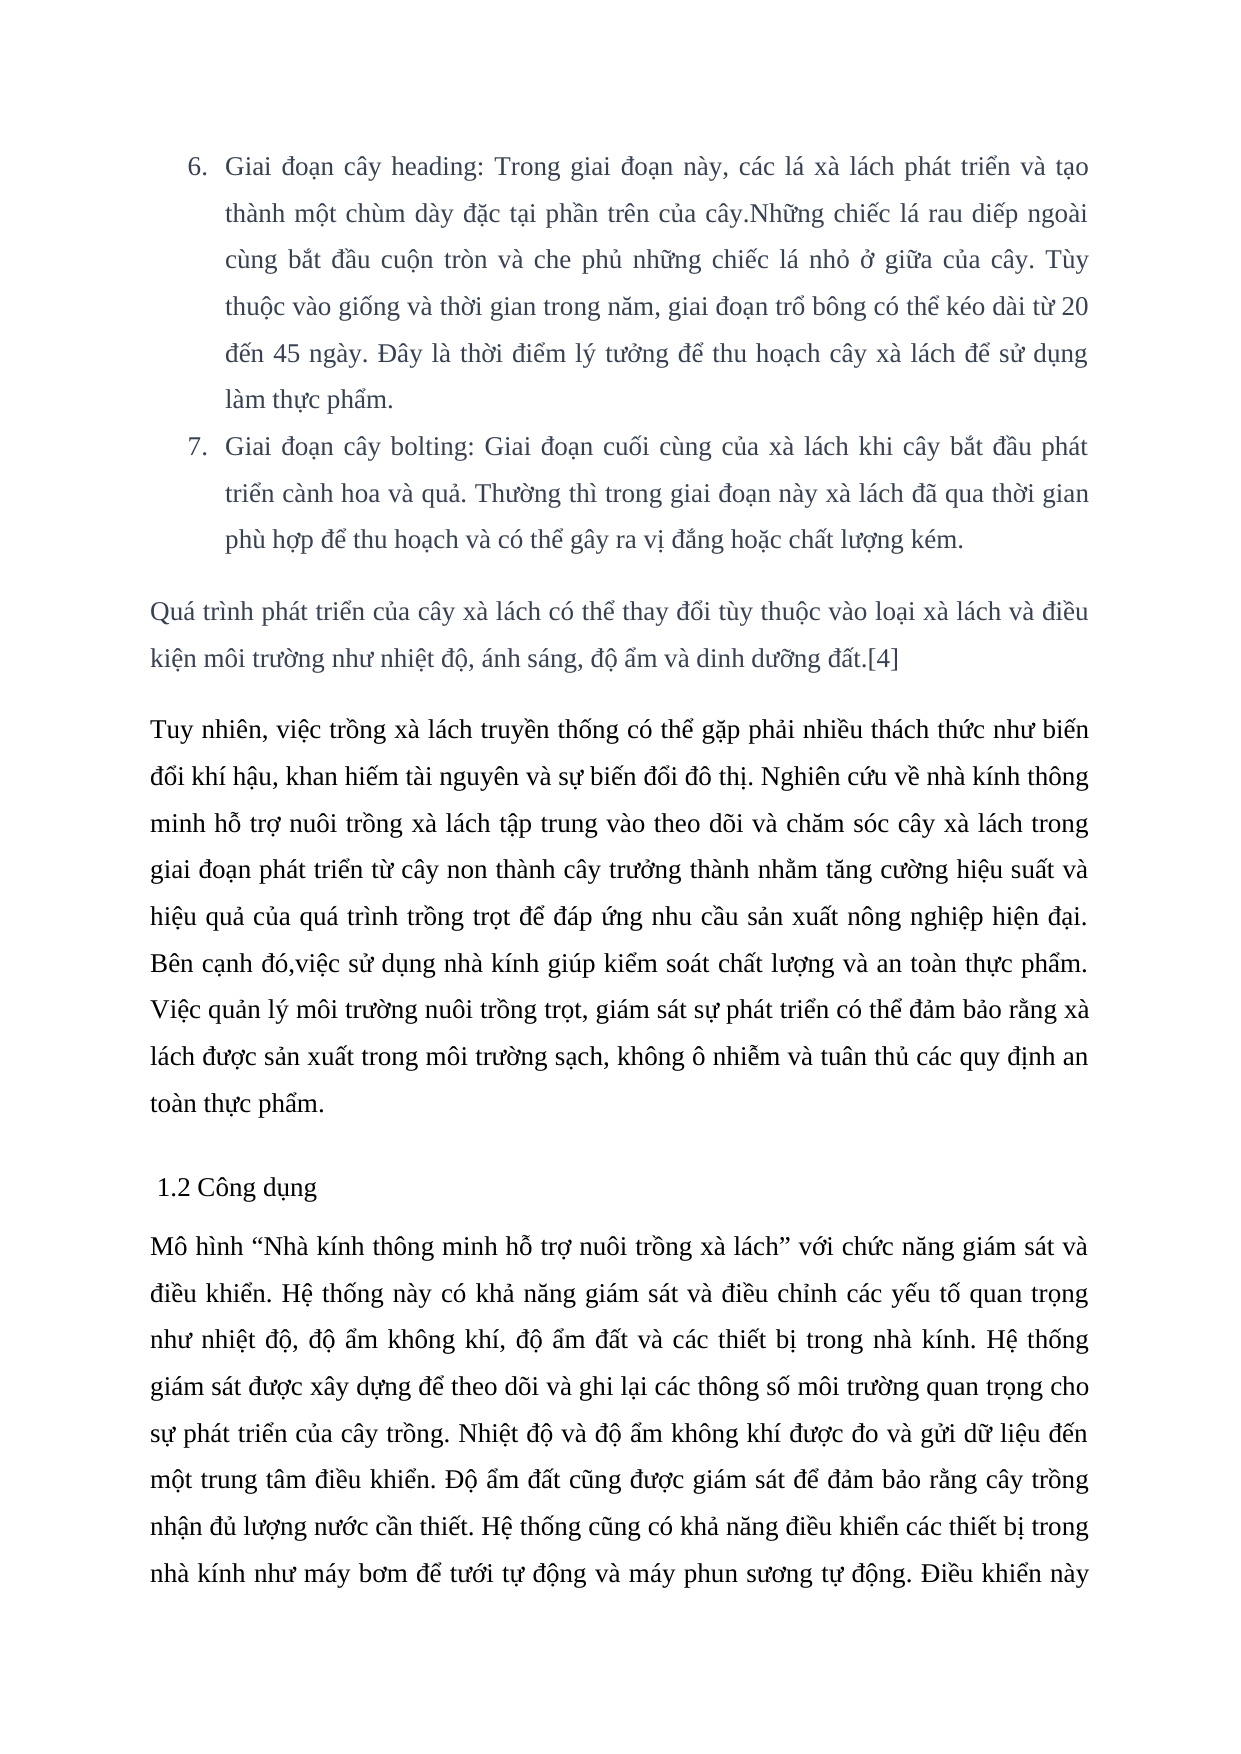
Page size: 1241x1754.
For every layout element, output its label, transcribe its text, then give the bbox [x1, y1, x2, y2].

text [150, 1230, 1090, 1588]
text Tuy nhiên, việc trồng xà lách truyền thống có thể gặp phải nhiều thách thức như biến đổi khí hậu, khan hiếm tài nguyên và sự biến đổi đô thị. Nghiên cứu về nhà kính thông minh hỗ trợ nuôi trồng xà lách tập trung vào theo dõi và chăm sóc cây xà lách trong giai đoạn phát triển từ cây non thành cây trưởng thành nhằm tăng cường hiệu suất và hiệu quả của quá trình trồng trọt để đáp ứng nhu cầu sản xuất nông nghiệp hiện đại. Bên cạnh đó,việc sử dụng nhà kính giúp kiểm soát chất lượng và an toàn thực phẩm. Việc quản lý môi trường nuôi trồng trọt, giám sát sự phát triển có thể đảm bảo rằng xà lách được sản xuất trong môi trường sạch, không ô nhiễm và tuân thủ các quy định an toàn thực phẩm. [150, 713, 1090, 1118]
text Quá trình phát triển của cây xà lách có thể thay đổi tùy thuộc vào loại xà lách và điều kiện môi trường như nhiệt độ, ánh sáng, độ ẩm và dinh dưỡng đất.[4] [150, 595, 1090, 673]
list Giai đoạn cây heading: Trong giai đoạn này, các lá xà lách phát triển và tạo thành một chùm dày đặc tại phần trên của cây.Những chiếc lá rau diếp ngoài cùng bắt đầu cuộn tròn và che phủ những chiếc lá nhỏ ở giữa của cây. Tùy thuộc vào giống và thời gian trong năm, giai đoạn trổ bông có thể kéo dài từ 20 đến 45 ngày. Đây là thời điểm lý tưởng để thu hoạch cây xà lách để sử dụng làm thực phẩm. [187, 150, 1090, 414]
subtitle 1.2 Công dụng [150, 1171, 1090, 1202]
list Giai đoạn cây bolting: Giai đoạn cuối cùng của xà lách khi cây bắt đầu phát triển cành hoa và quả. Thường thì trong giai đoạn này xà lách đã qua thời gian phù hợp để thu hoạch và có thể gây ra vị đắng hoặc chất lượng kém. [187, 430, 1090, 554]
